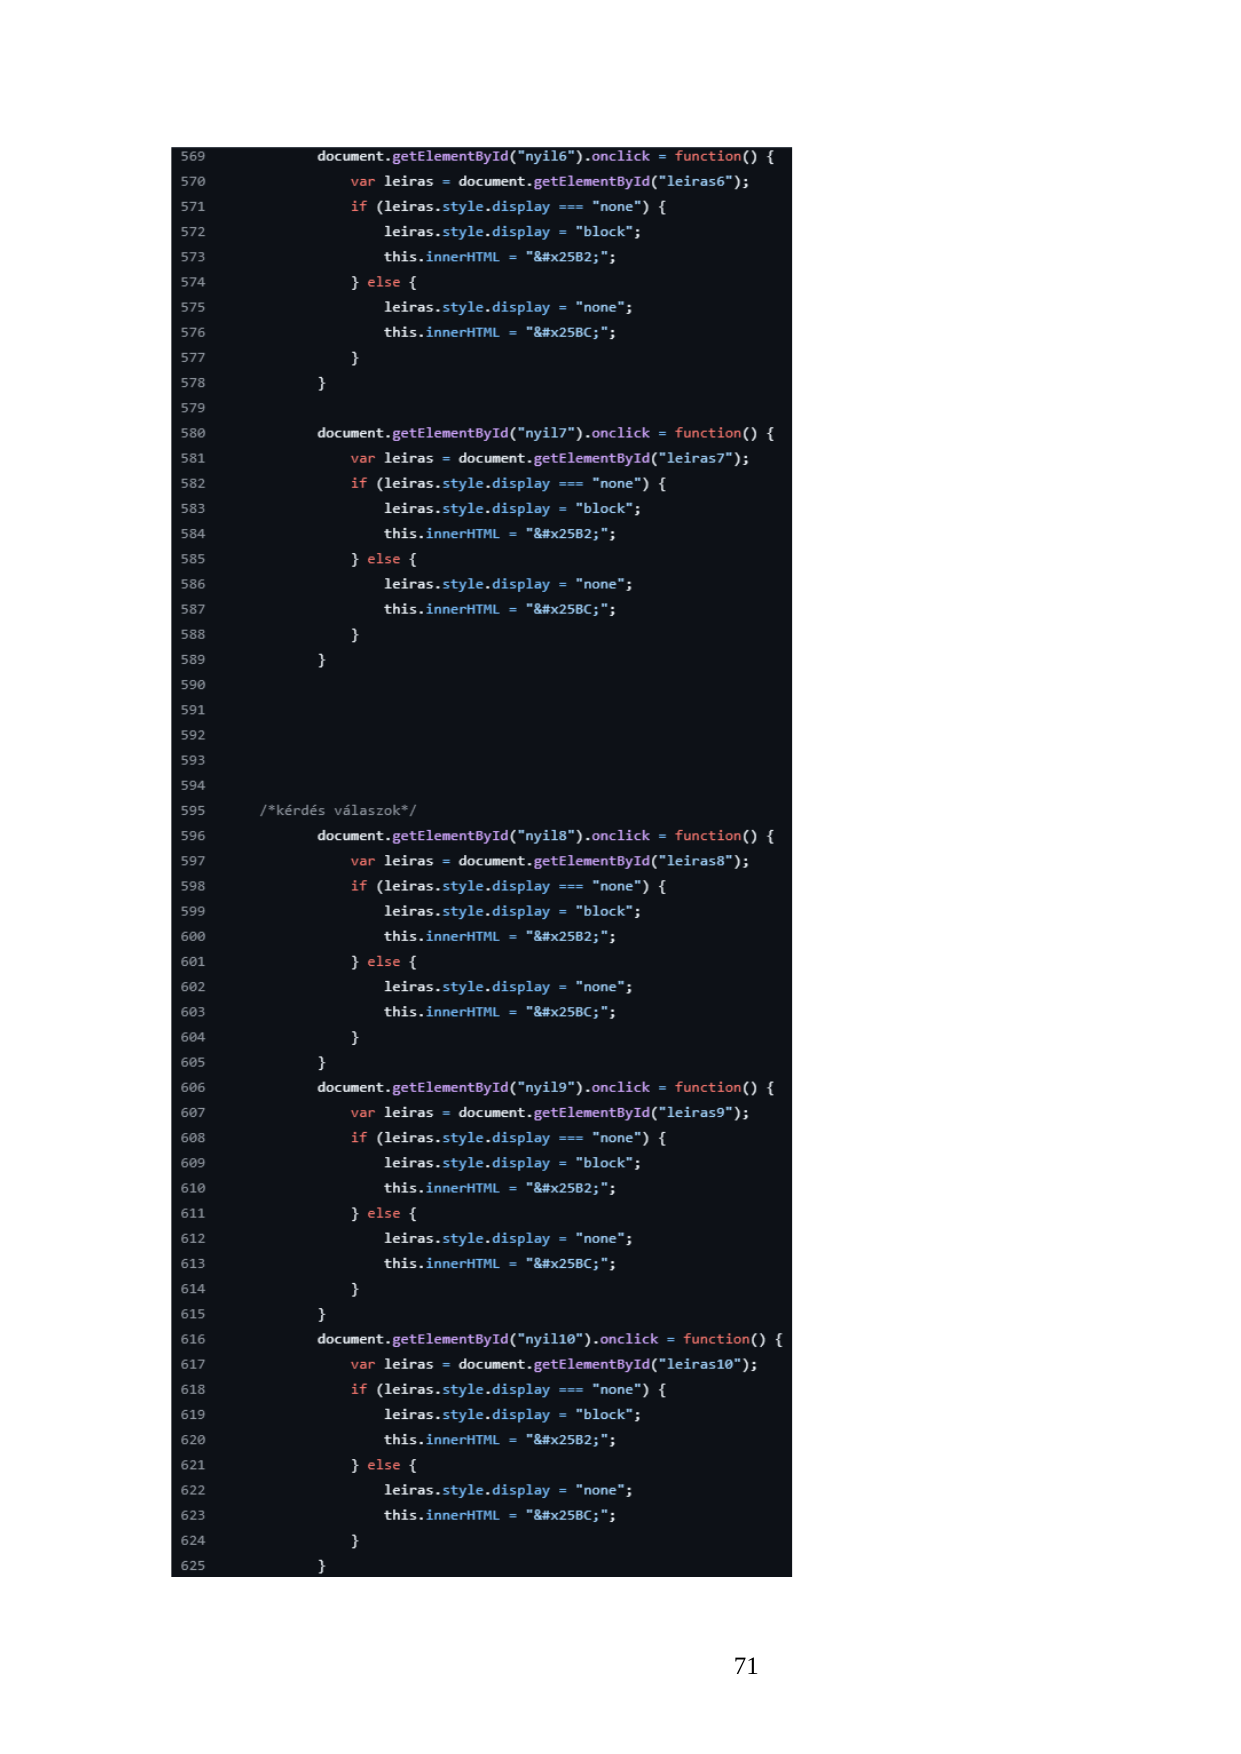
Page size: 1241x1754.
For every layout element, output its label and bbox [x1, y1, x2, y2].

picture [171, 147, 793, 1577]
